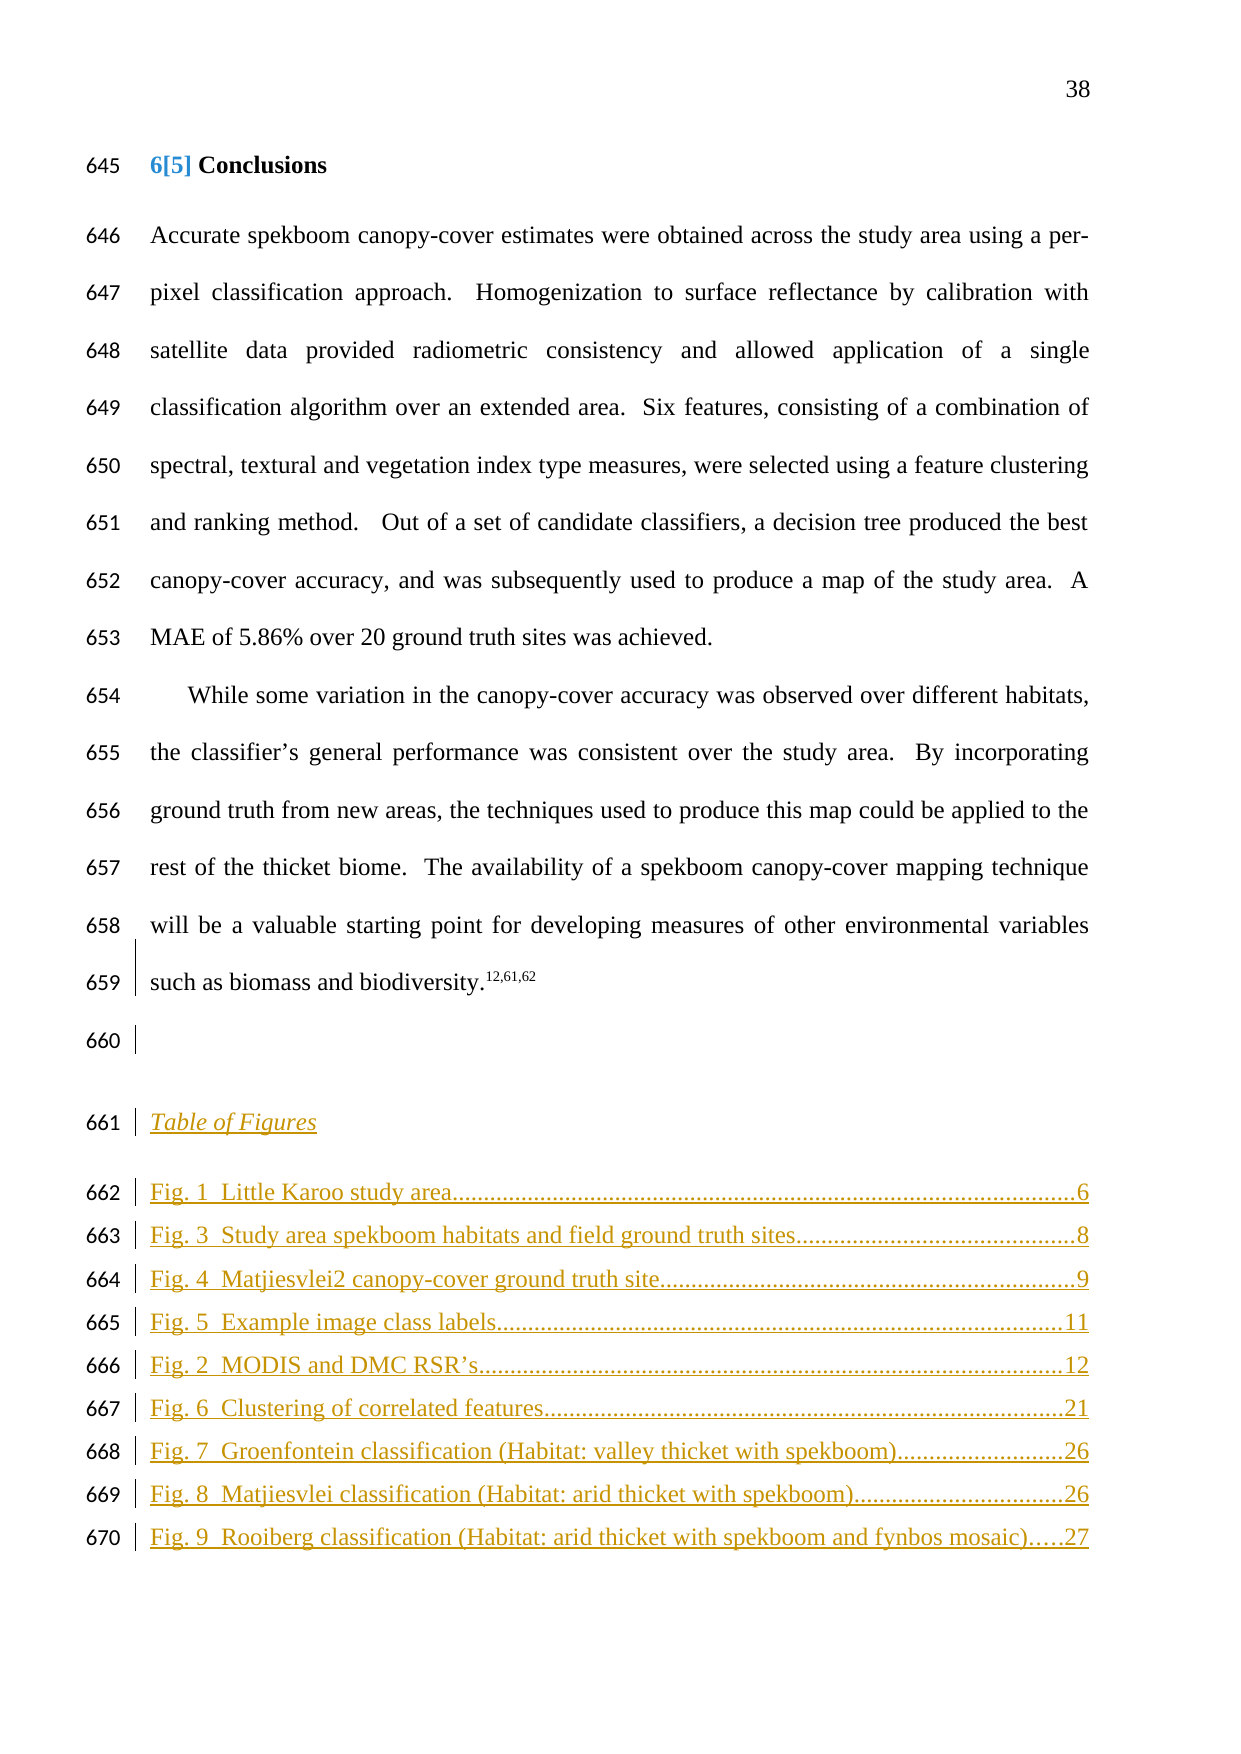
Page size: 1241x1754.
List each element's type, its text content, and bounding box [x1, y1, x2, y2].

text Accurate spekboom canopy-cover estimates were obtained across the study area using a per-pixel classification approach. Homogenization to surface reflectance by calibration with satellite data provided radiometric consistency and allowed application of a single classification algorithm over an extended area. Six features, consisting of a combination of spectral, textural and vegetation index type measures, were selected using a feature clustering and ranking method. Out of a set of candidate classifiers, a decision tree produced the best canopy-cover accuracy, and was subsequently used to produce a map of the study area. A MAE of 5.86% over 20 ground truth sites was achieved. [150, 220, 1090, 651]
subtitle Conclusions [150, 150, 1090, 179]
text While some variation in the canopy-cover accuracy was observed over different habitats, the classifier’s general performance was consistent over the study area. By incorporating ground truth from new areas, the techniques used to produce this map could be applied to the rest of the thicket biome. The availability of a spekboom canopy-cover mapping technique will be a valuable starting point for developing measures of other environmental variables such as biomass and biodiversity.12,61,62 [150, 680, 1090, 996]
